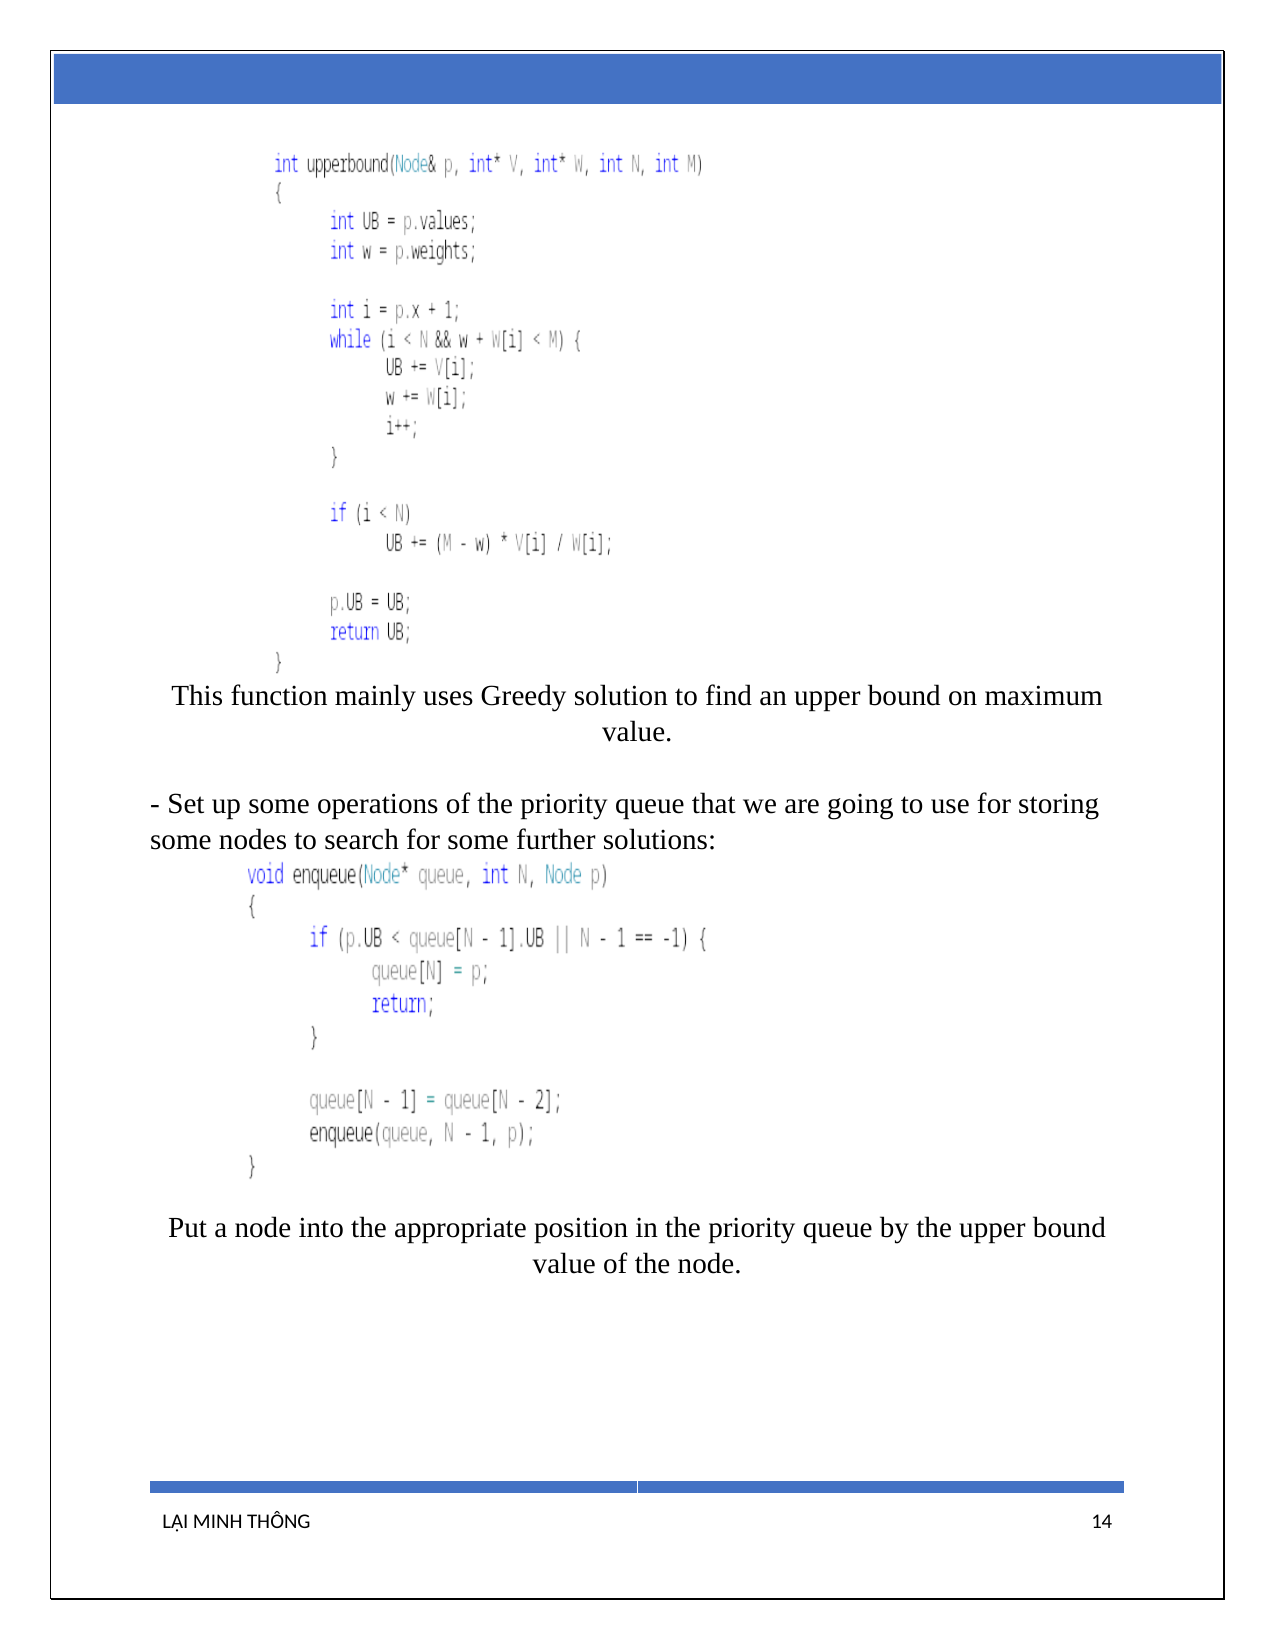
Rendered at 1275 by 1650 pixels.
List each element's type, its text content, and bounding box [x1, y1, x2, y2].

list This function mainly uses Greedy solution to find an upper bound on maximum value. [150, 678, 1124, 747]
list Set up some operations of the priority queue that we are going to use for storing some nodes to search for some further solutions: [150, 786, 1124, 856]
list Put a node into the appropriate position in the priority queue by the upper bound value of the node. [150, 1210, 1124, 1279]
